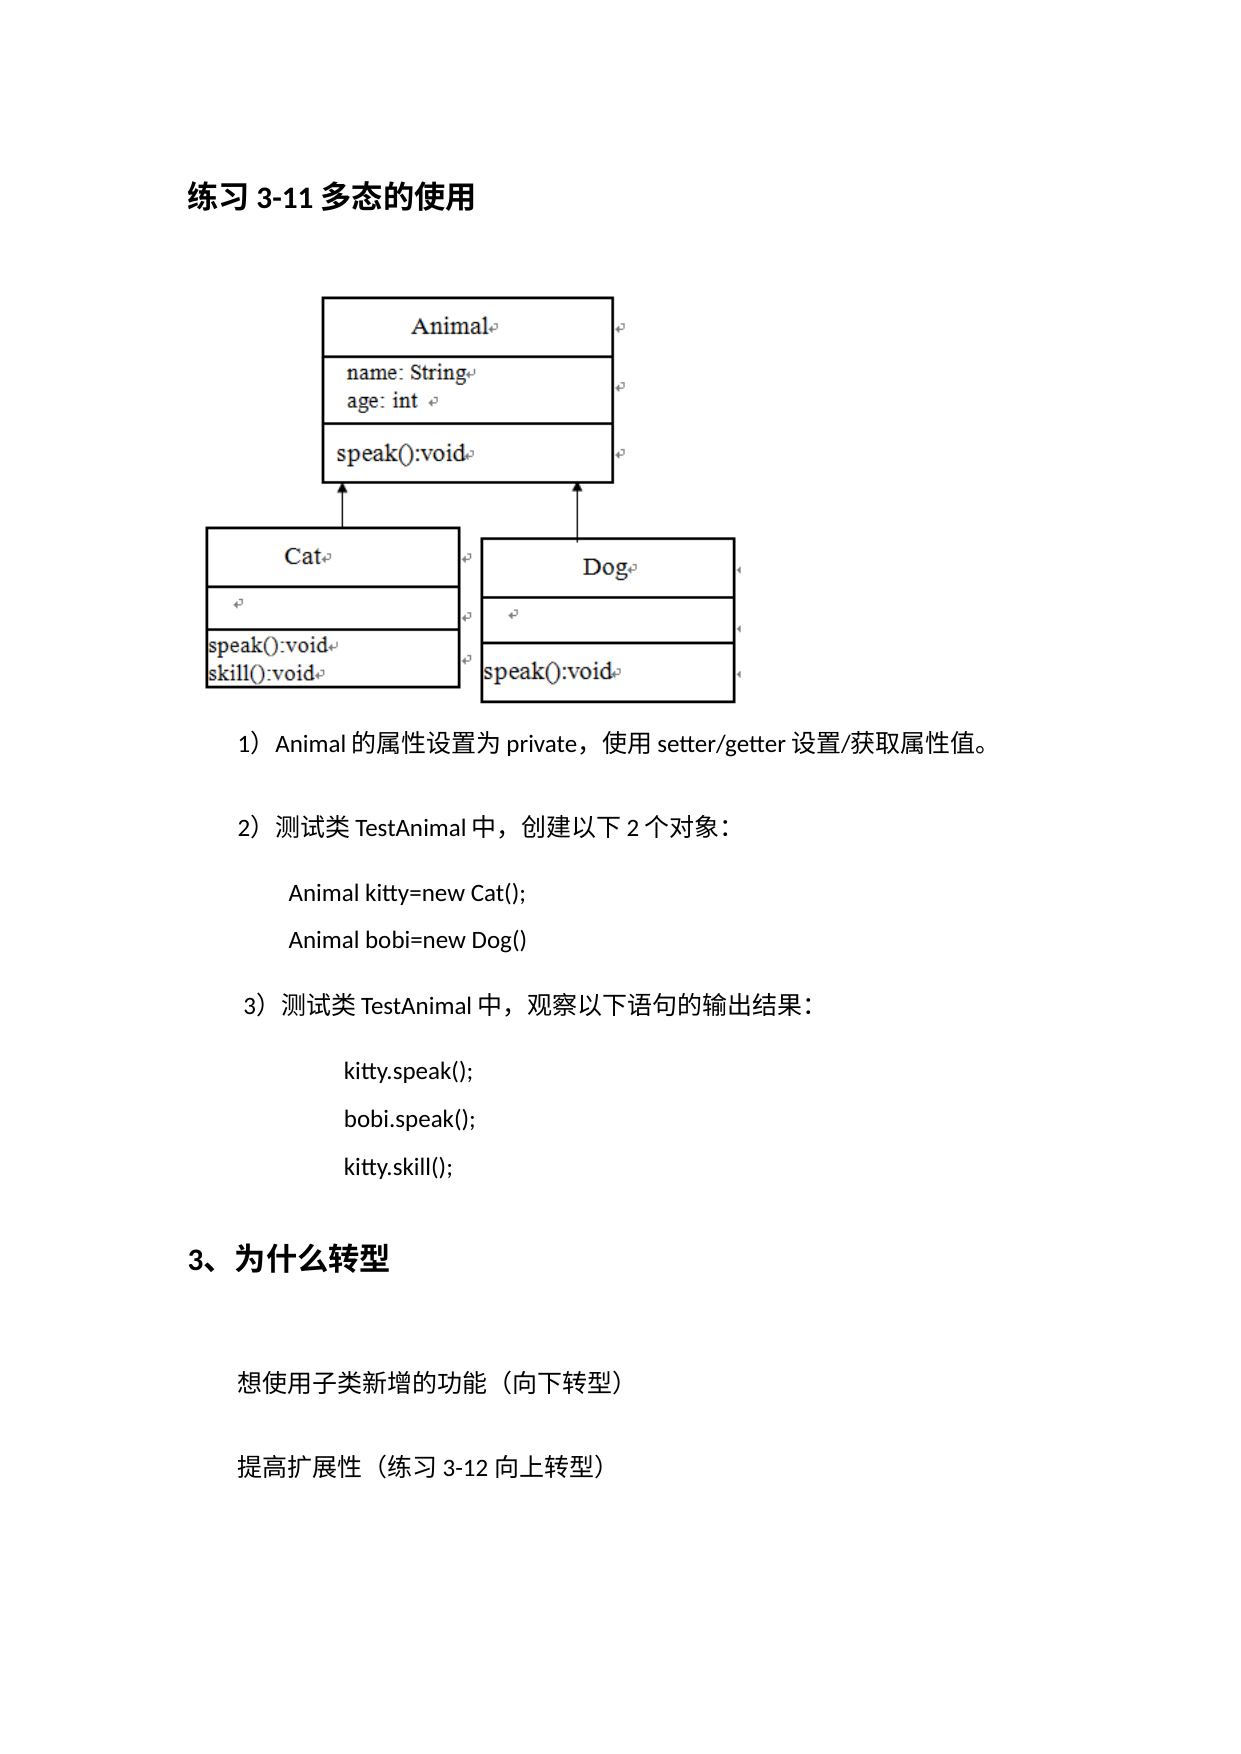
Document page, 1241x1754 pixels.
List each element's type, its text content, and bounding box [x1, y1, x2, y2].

picture [187, 287, 741, 710]
text Animal kitty=new Cat(); [187, 876, 1053, 908]
subtitle 3、为什么转型 [187, 1224, 1053, 1289]
text 2）测试类TestAnimal中，创建以下2个对象： [187, 793, 1053, 858]
text 想使用子类新增的功能（向下转型） [187, 1349, 1053, 1414]
text 1）Animal的属性设置为private，使用setter/getter设置/获取属性值。 [187, 709, 1053, 774]
text 3）测试类TestAnimal中，观察以下语句的输出结果： [187, 971, 1053, 1036]
subtitle 练习3-11 多态的使用 [187, 162, 1053, 227]
text 提高扩展性（练习3-12 向上转型） [187, 1433, 1053, 1498]
text bobi.speak(); [269, 1102, 1053, 1134]
text kitty.speak(); [269, 1054, 1053, 1087]
text Animal bobi=new Dog() [187, 923, 1053, 956]
text kitty.skill(); [269, 1150, 1053, 1182]
